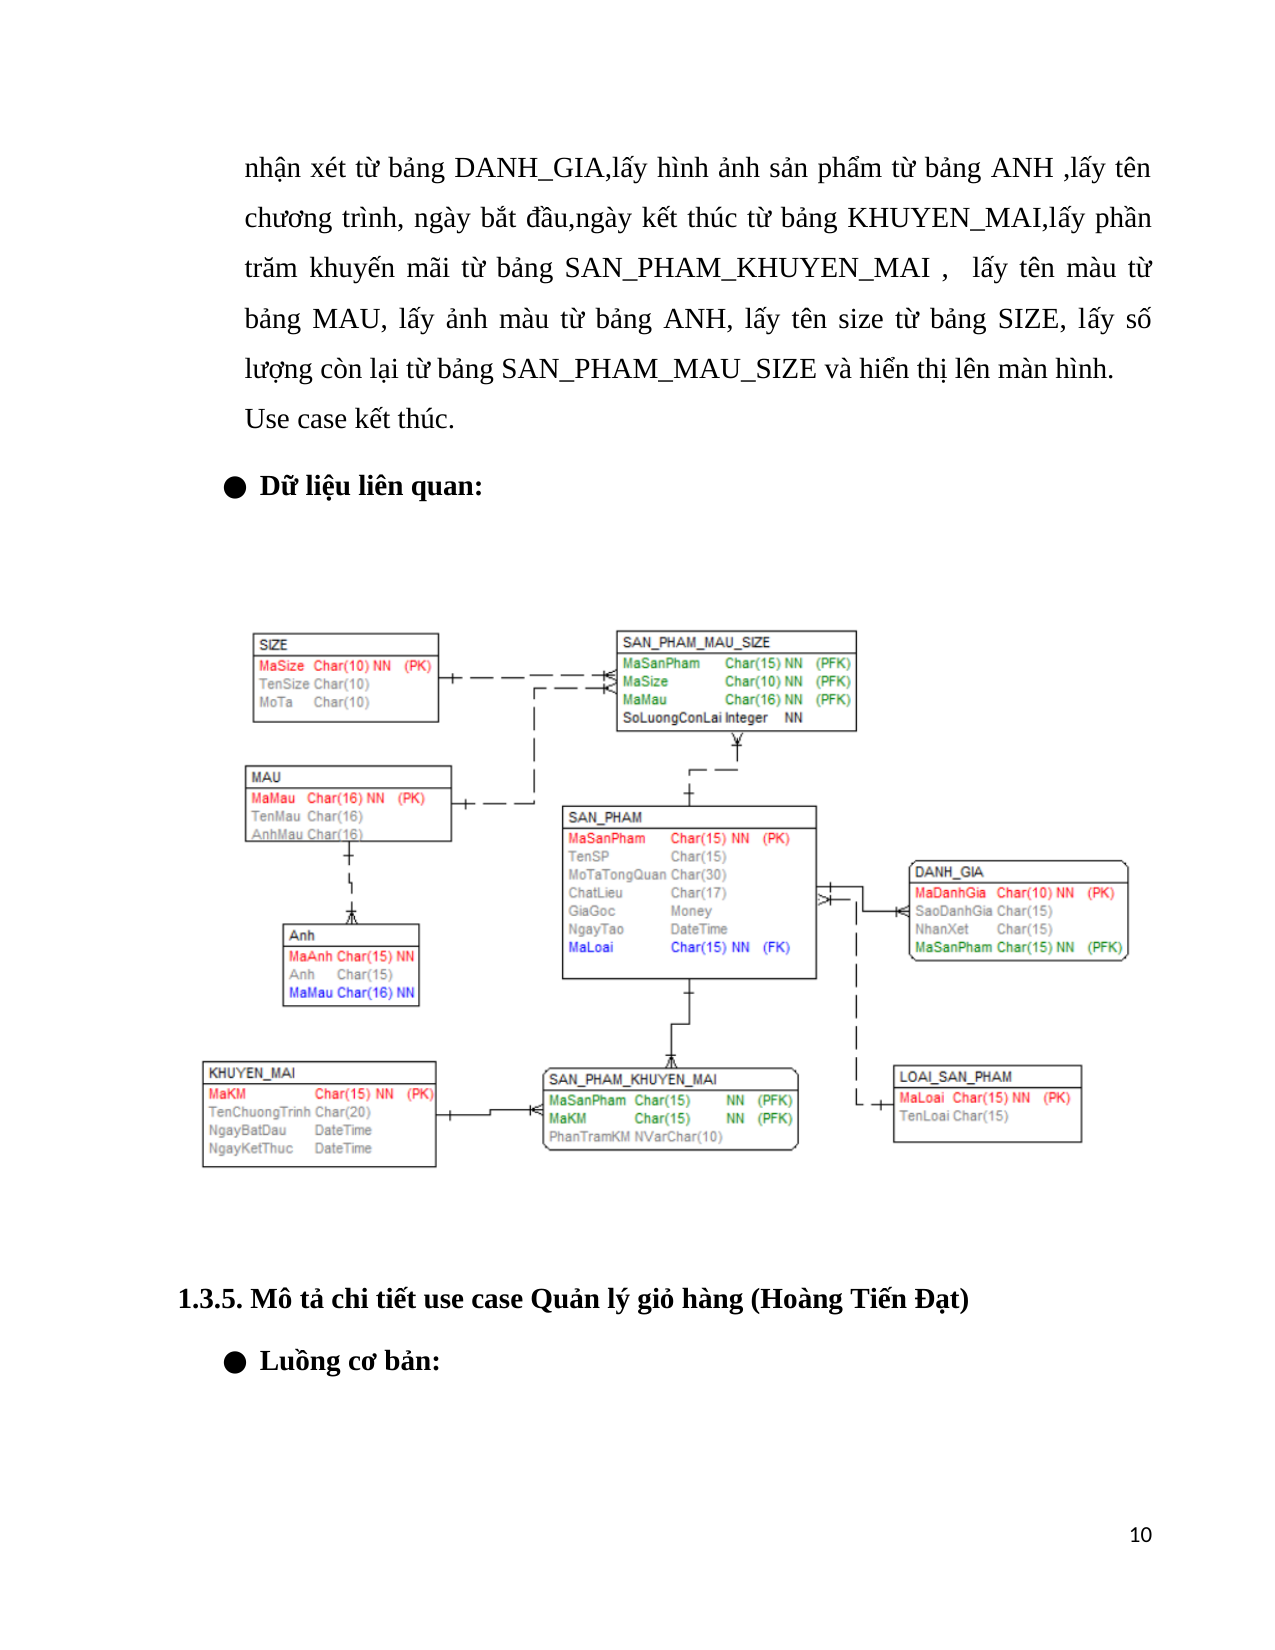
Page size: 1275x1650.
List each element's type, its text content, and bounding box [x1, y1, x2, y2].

text Use case kết thúc. [244, 402, 1152, 435]
list Dữ liệu liên quan: [222, 452, 1152, 512]
list Luồng cơ bản: [222, 1327, 1152, 1387]
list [207, 150, 1152, 385]
subtitle 1.3.5. Mô tả chi tiết use case Quản lý giỏ hàng (Hoàng Tiến Đạt) [177, 1281, 1152, 1315]
picture [177, 616, 1152, 1192]
